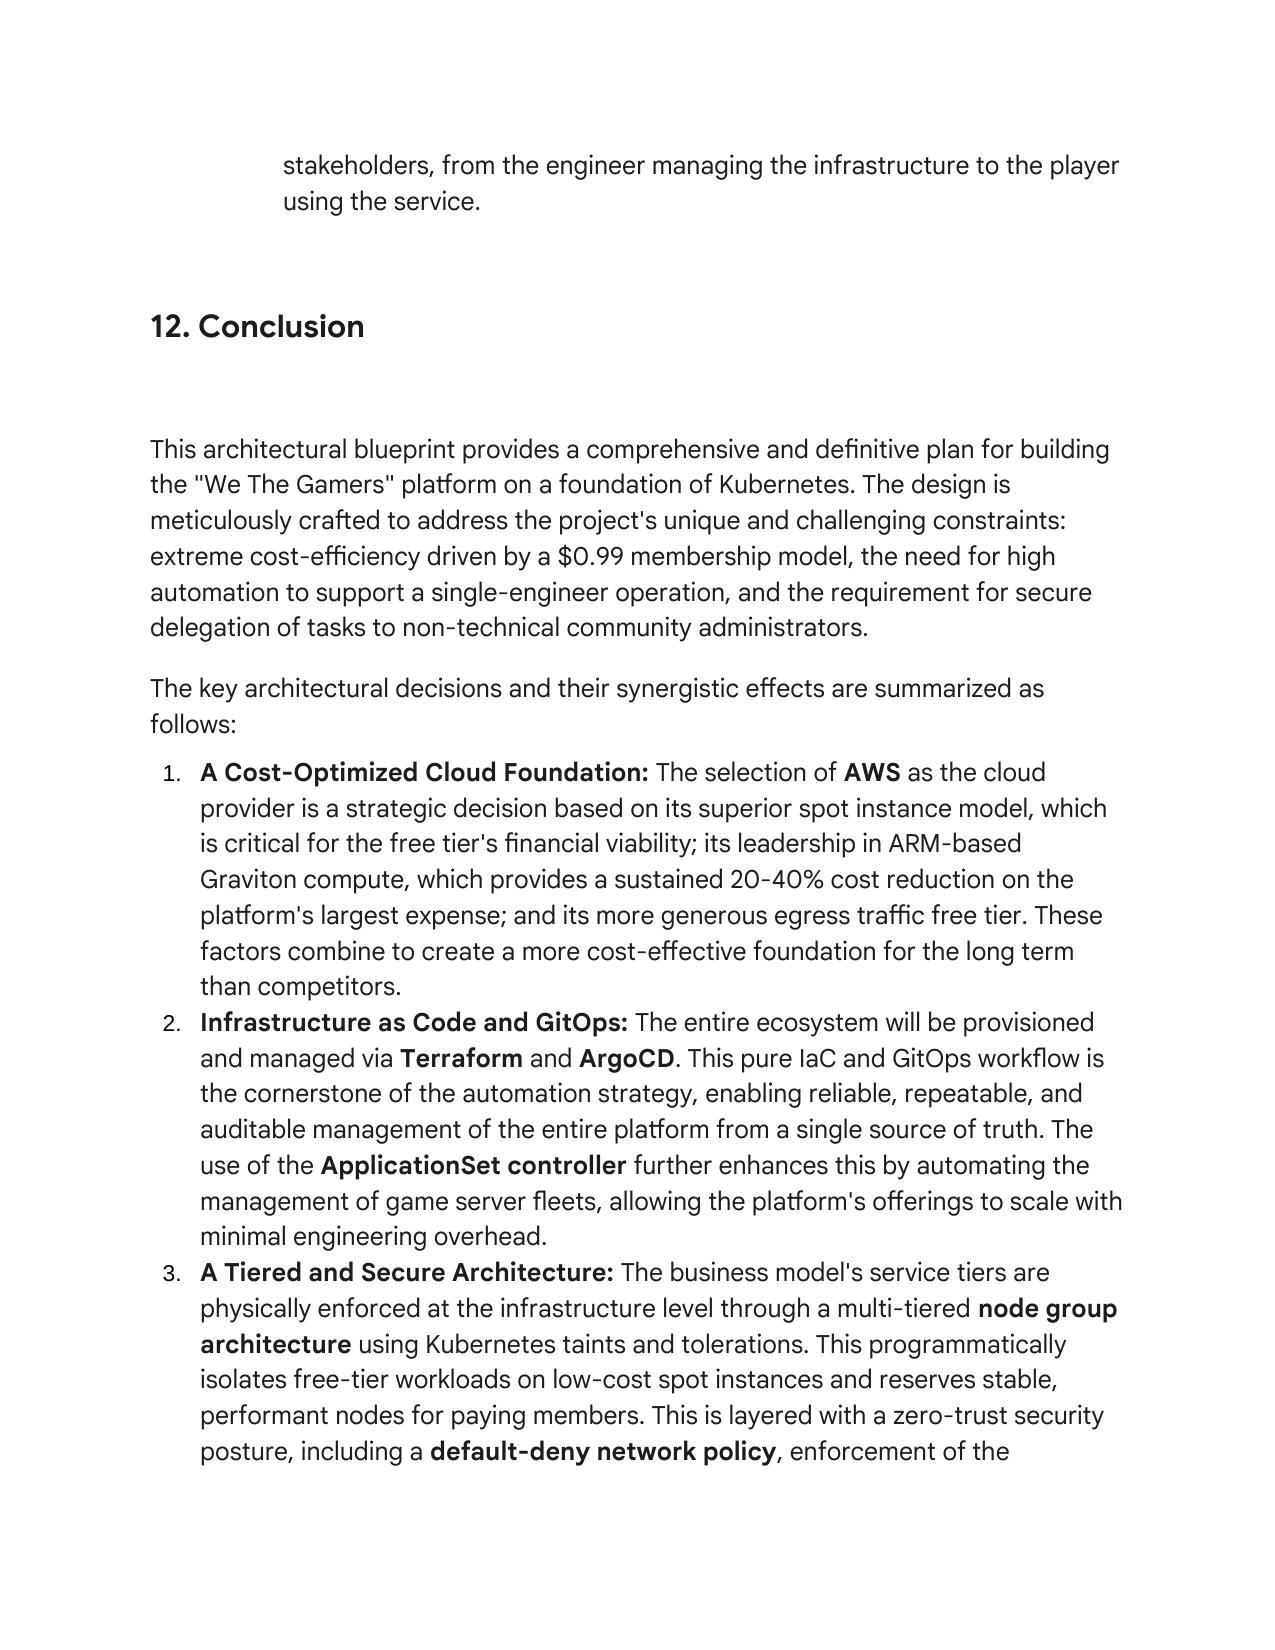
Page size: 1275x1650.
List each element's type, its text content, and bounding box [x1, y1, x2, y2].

list A Cost-Optimized Cloud Foundation: The selection of AWS as the cloud provider is a strategic decision based on its superior spot instance model, which is critical for the free tier's financial viability; its leadership in ARM-based Graviton compute, which provides a sustained 20-40% cost reduction on the platform's largest expense; and its more generous egress traffic free tier. These factors combine to create a more cost-effective foundation for the long term than competitors. [162, 757, 1125, 1003]
subtitle 12. Conclusion [150, 307, 1125, 346]
text The key architectural decisions and their synergistic effects are summarized as follows: [150, 673, 1125, 740]
list Infrastructure as Code and GitOps: The entire ecosystem will be provisioned and managed via Terraform and ArgoCD. This pure IaC and GitOps workflow is the cornerstone of the automation strategy, enabling reliable, repeatable, and auditable management of the entire platform from a single source of truth. The use of the ApplicationSet controller further enhances this by automating the management of game server fleets, allowing the platform's offerings to scale with minimal engineering overhead. [162, 1007, 1125, 1253]
text This architectural blueprint provides a comprehensive and definitive plan for building the "We The Gamers" platform on a foundation of Kubernetes. The design is meticulously crafted to address the project's unique and challenging constraints: extreme cost-efficiency driven by a $0.99 membership model, the need for high automation to support a single-engineer operation, and the requirement for secure delegation of tasks to non-technical community administrators. [150, 434, 1125, 644]
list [162, 1257, 1125, 1467]
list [245, 150, 1125, 217]
